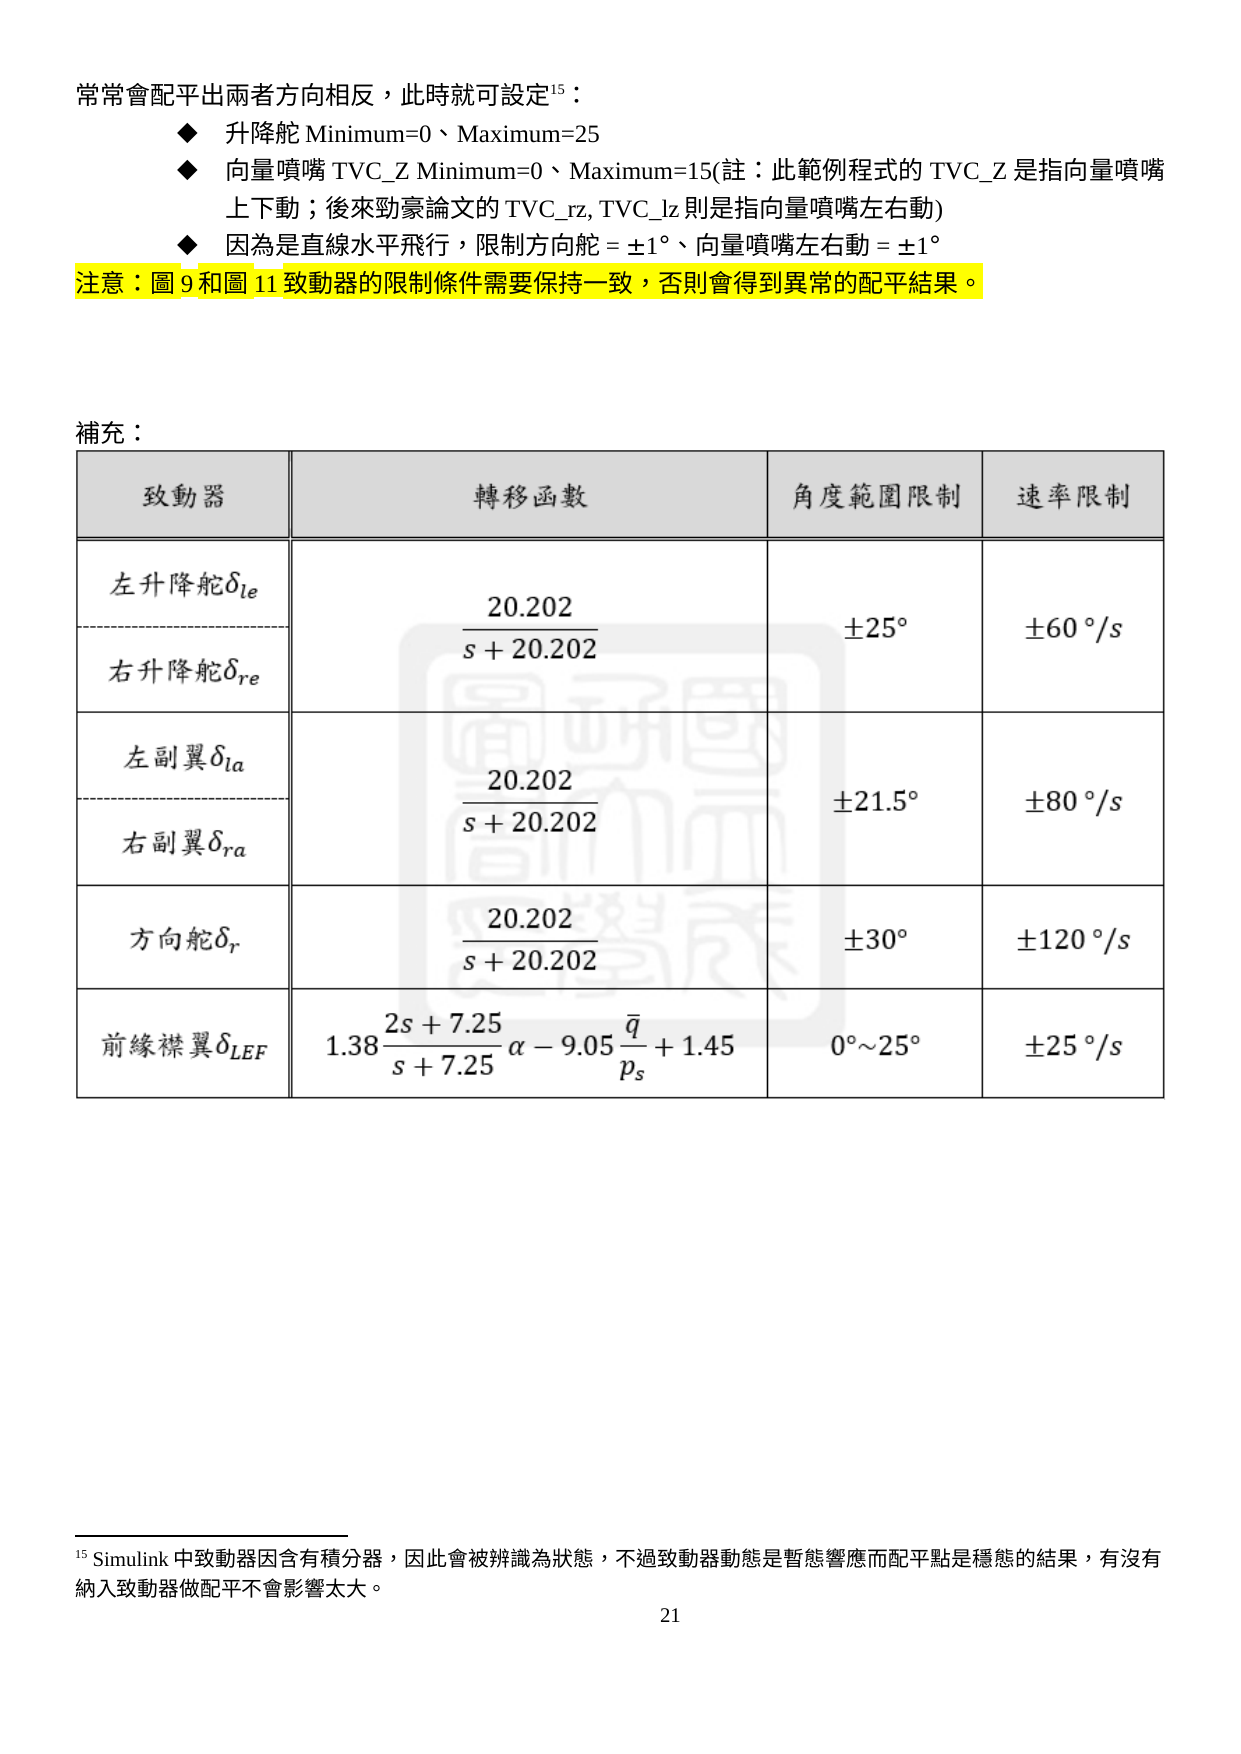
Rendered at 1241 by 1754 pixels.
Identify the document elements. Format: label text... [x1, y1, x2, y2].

list 向量噴嘴TVC_Z Minimum=0、Maximum=15(註：此範例程式的TVC_Z是指向量噴嘴上下動；後來勁豪論文的TVC_rz, TVC_lz則是指向量噴嘴左右動) [175, 150, 1165, 225]
text 注意：圖 9和圖 11致動器的限制條件需要保持一致，否則會得到異常的配平結果。 [75, 262, 1165, 300]
list 升降舵Minimum=0、Maximum=25 [175, 112, 1165, 150]
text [75, 75, 1165, 112]
text 補充： [75, 412, 1165, 450]
picture [75, 450, 1166, 1100]
list 因為是直線水平飛行，限制方向舵 = ±1°、向量噴嘴左右動 = ±1° [175, 225, 1165, 262]
